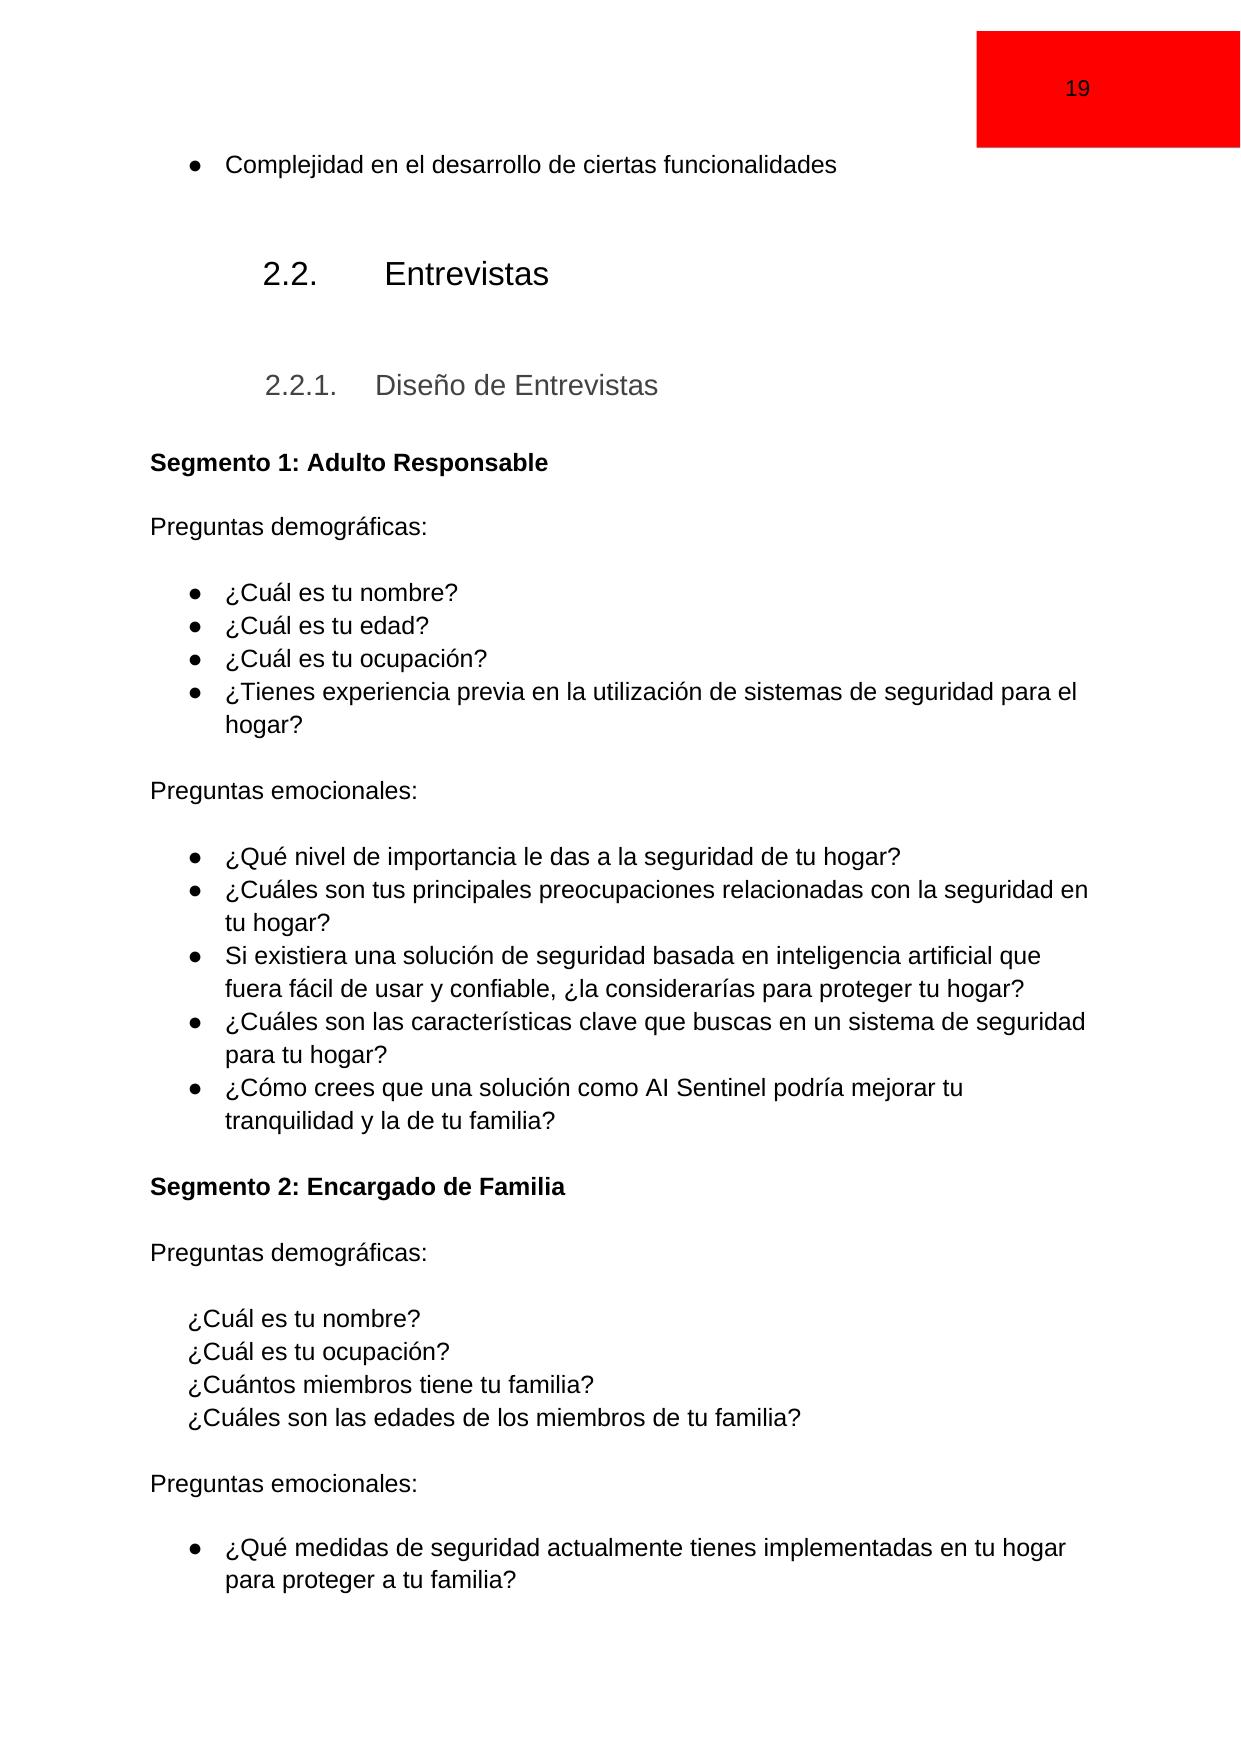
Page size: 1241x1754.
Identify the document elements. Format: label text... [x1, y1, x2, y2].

list ¿Cuáles son las edades de los miembros de tu familia? [187, 1403, 1090, 1432]
list ¿Tienes experiencia previa en la utilización de sistemas de seguridad para el hogar? [187, 677, 1090, 738]
list ¿Qué nivel de importancia le das a la seguridad de tu hogar? [187, 842, 1090, 871]
text Preguntas emocionales: [150, 1469, 1090, 1498]
text Preguntas demográficas: [150, 1238, 1090, 1267]
list ¿Qué medidas de seguridad actualmente tienes implementadas en tu hogar para proteger a tu familia? [187, 1532, 1090, 1594]
list ¿Cuántos miembros tiene tu familia? [187, 1370, 1090, 1399]
list ¿Cuáles son las características clave que buscas en un sistema de seguridad para tu hogar? [187, 1007, 1090, 1069]
picture [976, 31, 1241, 150]
text Segmento 1: Adulto Responsable [150, 448, 1090, 477]
list ¿Cuál es tu edad? [187, 611, 1090, 639]
list Si existiera una solución de seguridad basada en inteligencia artificial que fuera fácil de usar y confiable, ¿la considerarías para proteger tu hogar? [187, 941, 1090, 1003]
list ¿Cuál es tu nombre? [187, 578, 1090, 606]
text Segmento 2: Encargado de Familia [150, 1172, 1090, 1201]
list ¿Cuáles son tus principales preocupaciones relacionadas con la seguridad en tu hogar? [187, 875, 1090, 937]
subtitle Diseño de Entrevistas [337, 368, 1090, 402]
list ¿Cuál es tu ocupación? [187, 644, 1090, 672]
list ¿Cuál es tu ocupación? [187, 1337, 1090, 1366]
text Preguntas demográficas: [150, 512, 1090, 540]
list Complejidad en el desarrollo de ciertas funcionalidades [187, 150, 1090, 179]
list ¿Cómo crees que una solución como AI Sentinel podría mejorar tu tranquilidad y la de tu familia? [187, 1073, 1090, 1135]
subtitle Entrevistas [262, 253, 1090, 292]
list ¿Cuál es tu nombre? [187, 1304, 1090, 1333]
text Preguntas emocionales: [150, 776, 1090, 804]
